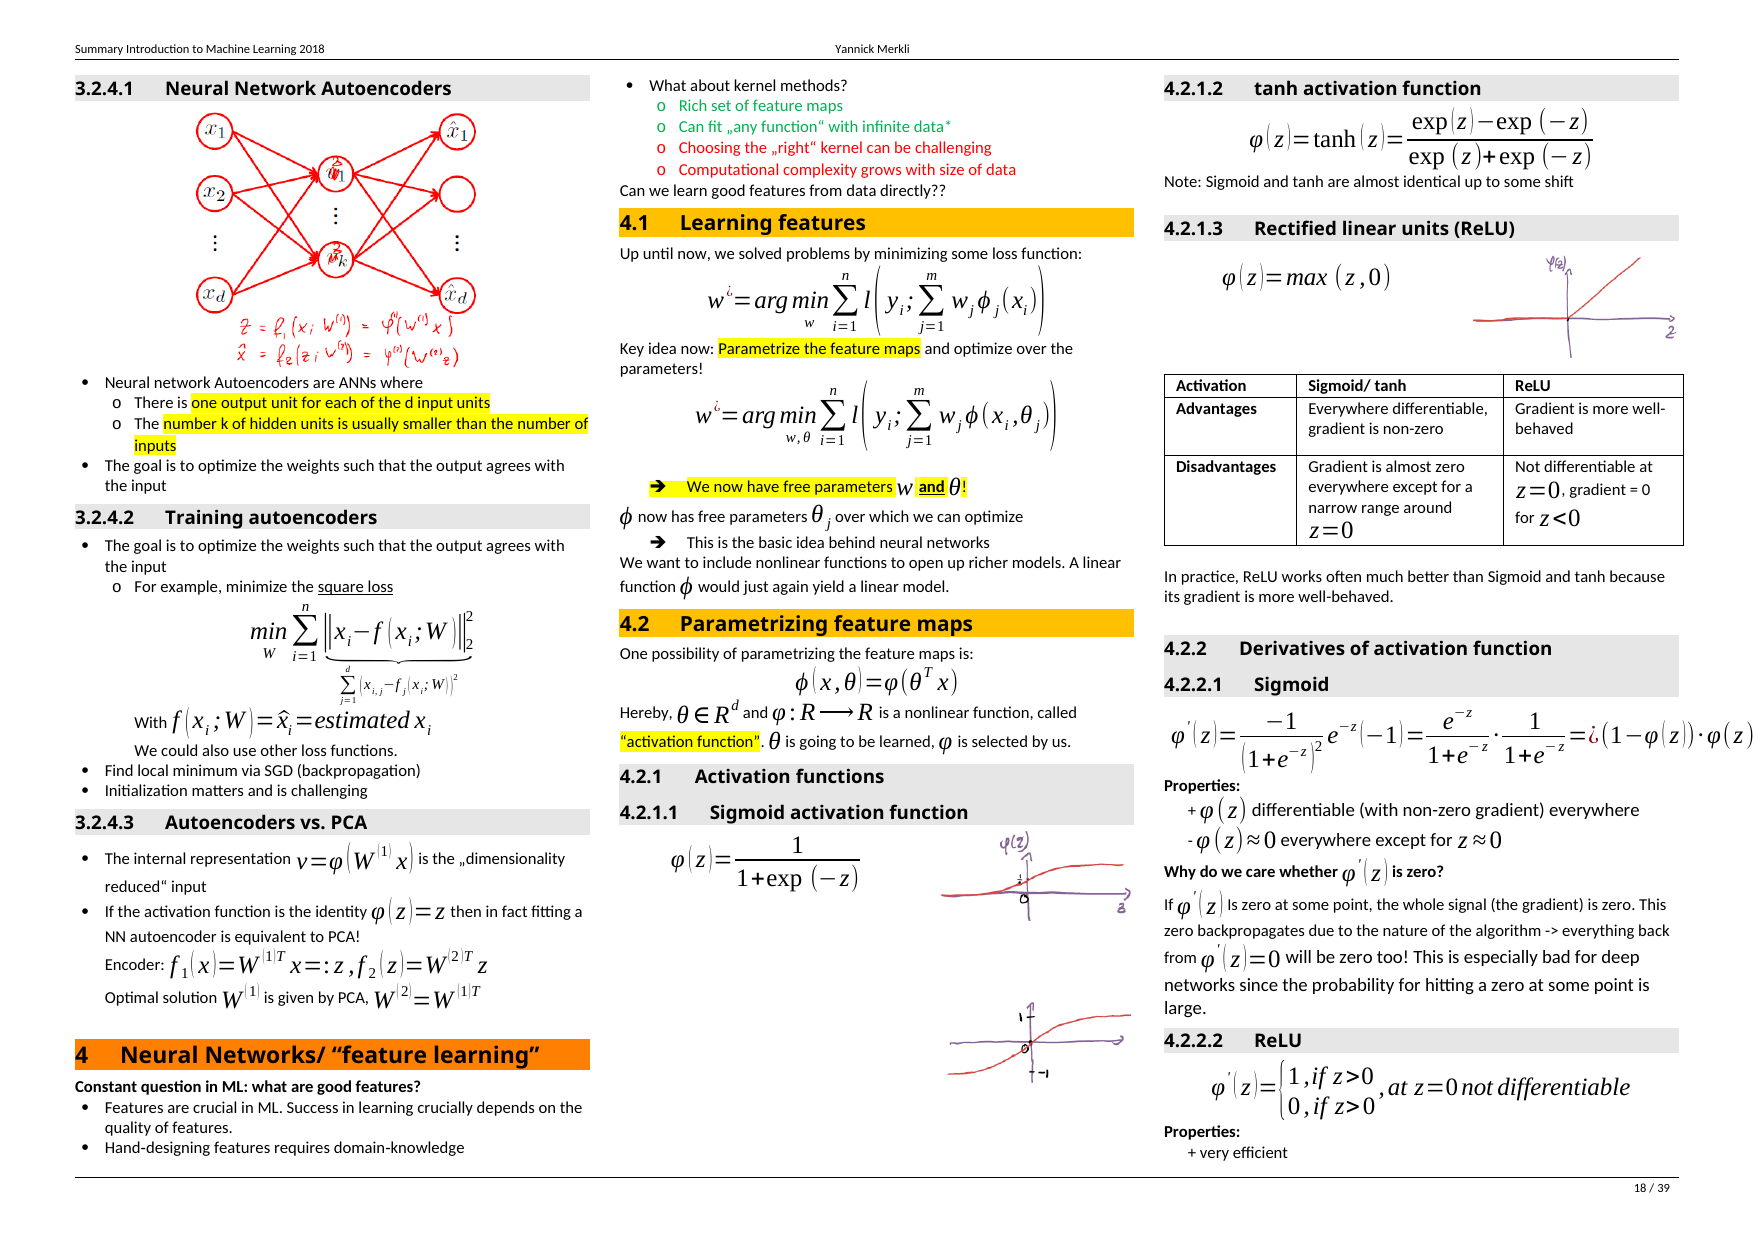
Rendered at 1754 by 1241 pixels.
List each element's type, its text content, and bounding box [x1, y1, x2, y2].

list If Is zero at some point, the whole signal (the gradient) is zero. This zero backpropagates due to the nature of the algorithm -> everything back from will be zero too! This is especially bad for deep networks since the probability for hitting a zero at some point is large. [1164, 888, 1679, 1019]
list Properties: [1164, 775, 1679, 795]
list Choosing the „right“ kernel can be challenging [656, 138, 1134, 159]
text Neural network Autoencoders are ANNs where [82, 372, 590, 392]
list reduced“ input [104, 876, 590, 896]
text Constant question in ML: what are good features? [75, 1077, 590, 1097]
table_cell Gradient is more well-behaved [1504, 398, 1683, 455]
text Key idea now: Parametrize the feature maps and optimize over the parameters! [619, 338, 1134, 378]
table_header ReLU [1504, 375, 1683, 397]
text In practice, ReLU works often much better than Sigmoid and tanh because its gradient is more well-behaved. [1164, 566, 1679, 607]
subtitle Sigmoid activation function [619, 799, 1134, 825]
subtitle ReLU [1164, 1028, 1679, 1053]
list Optimal solution is given by PCA, [104, 982, 590, 1014]
table_cell Disadvantages [1165, 456, 1296, 545]
subtitle Parametrizing feature maps [619, 609, 1134, 637]
text Up until now, we solved problems by minimizing some loss function: [619, 243, 1134, 264]
text Note: Sigmoid and tanh are almost identical up to some shift [1164, 171, 1679, 192]
text + very efficient [1164, 1142, 1679, 1162]
list Why do we care whether is zero? [1164, 855, 1679, 888]
list The number k of hidden units is usually smaller than the number of inputs [112, 414, 590, 455]
subtitle Derivatives of activation function [1164, 635, 1679, 661]
text Can we learn good features from data directly?? [619, 180, 1134, 200]
table_header Sigmoid/ tanh [1297, 375, 1503, 397]
subtitle Sigmoid [1164, 671, 1679, 697]
subtitle Learning features [619, 208, 1134, 237]
list There is one output unit for each of the d input units [112, 392, 590, 414]
list Properties: [1164, 1122, 1679, 1142]
table_cell Everywhere differentiable, gradient is non-zero [1297, 398, 1503, 455]
text What about kernel methods? [627, 75, 1134, 95]
picture [931, 827, 1132, 921]
text now has free parameters over which we can optimize [619, 501, 1134, 532]
text The goal is to optimize the weights such that the output agrees with the input [82, 536, 590, 576]
text Features are crucial in ML. Success in learning crucially depends on the quality of features. [82, 1097, 590, 1138]
subtitle Neural Network Autoencoders [75, 75, 590, 101]
list This is the basic idea behind neural networks [649, 532, 1134, 552]
list - everywhere except for [1164, 825, 1679, 855]
table_cell Advantages [1165, 398, 1296, 455]
list Rich set of feature maps [656, 95, 1134, 116]
subtitle Autoencoders vs. PCA [75, 809, 590, 835]
list + differentiable (with non-zero gradient) everywhere [1164, 795, 1679, 825]
picture [183, 106, 482, 373]
text Hereby, and is a nonlinear function, called “activation function”. is going to be learned, is selected by us. [619, 697, 1134, 755]
text Find local minimum via SGD (backpropagation) [82, 760, 590, 781]
list We now have free parameters and ! [649, 473, 1134, 501]
subtitle Neural Networks/ “feature learning” [75, 1039, 590, 1070]
text The goal is to optimize the weights such that the output agrees with the input [82, 455, 590, 496]
text Initialization matters and is challenging [82, 781, 590, 801]
table_header Activation [1165, 375, 1296, 397]
text We want to include nonlinear functions to open up richer models. A linear function would just again yield a linear model. [619, 552, 1134, 600]
list Encoder: [104, 947, 590, 982]
list We could also use other loss functions. [134, 740, 590, 760]
list Can fit „any function“ with infinite data* [656, 116, 1134, 138]
list For example, minimize the square loss [112, 576, 590, 597]
picture [940, 995, 1132, 1083]
subtitle tanh activation function [1164, 75, 1679, 101]
text Hand‐designing features requires domain‐knowledge [82, 1138, 590, 1158]
picture [1467, 248, 1677, 358]
table_cell Not differentiable at , gradient = 0 for [1504, 456, 1683, 545]
subtitle Rectified linear units (ReLU) [1164, 215, 1679, 241]
subtitle Activation functions [619, 764, 1134, 789]
list Computational complexity grows with size of data [656, 159, 1134, 180]
text If the activation function is the identity then in fact fitting a NN autoencoder is equivalent to PCA! [82, 896, 590, 947]
text One possibility of parametrizing the feature maps is: [619, 643, 1134, 664]
subtitle Training autoencoders [75, 504, 590, 529]
text The internal representation is the „dimensionality [82, 841, 590, 876]
table_cell Gradient is almost zero everywhere except for a narrow range around [1297, 456, 1503, 545]
list With [134, 705, 590, 740]
